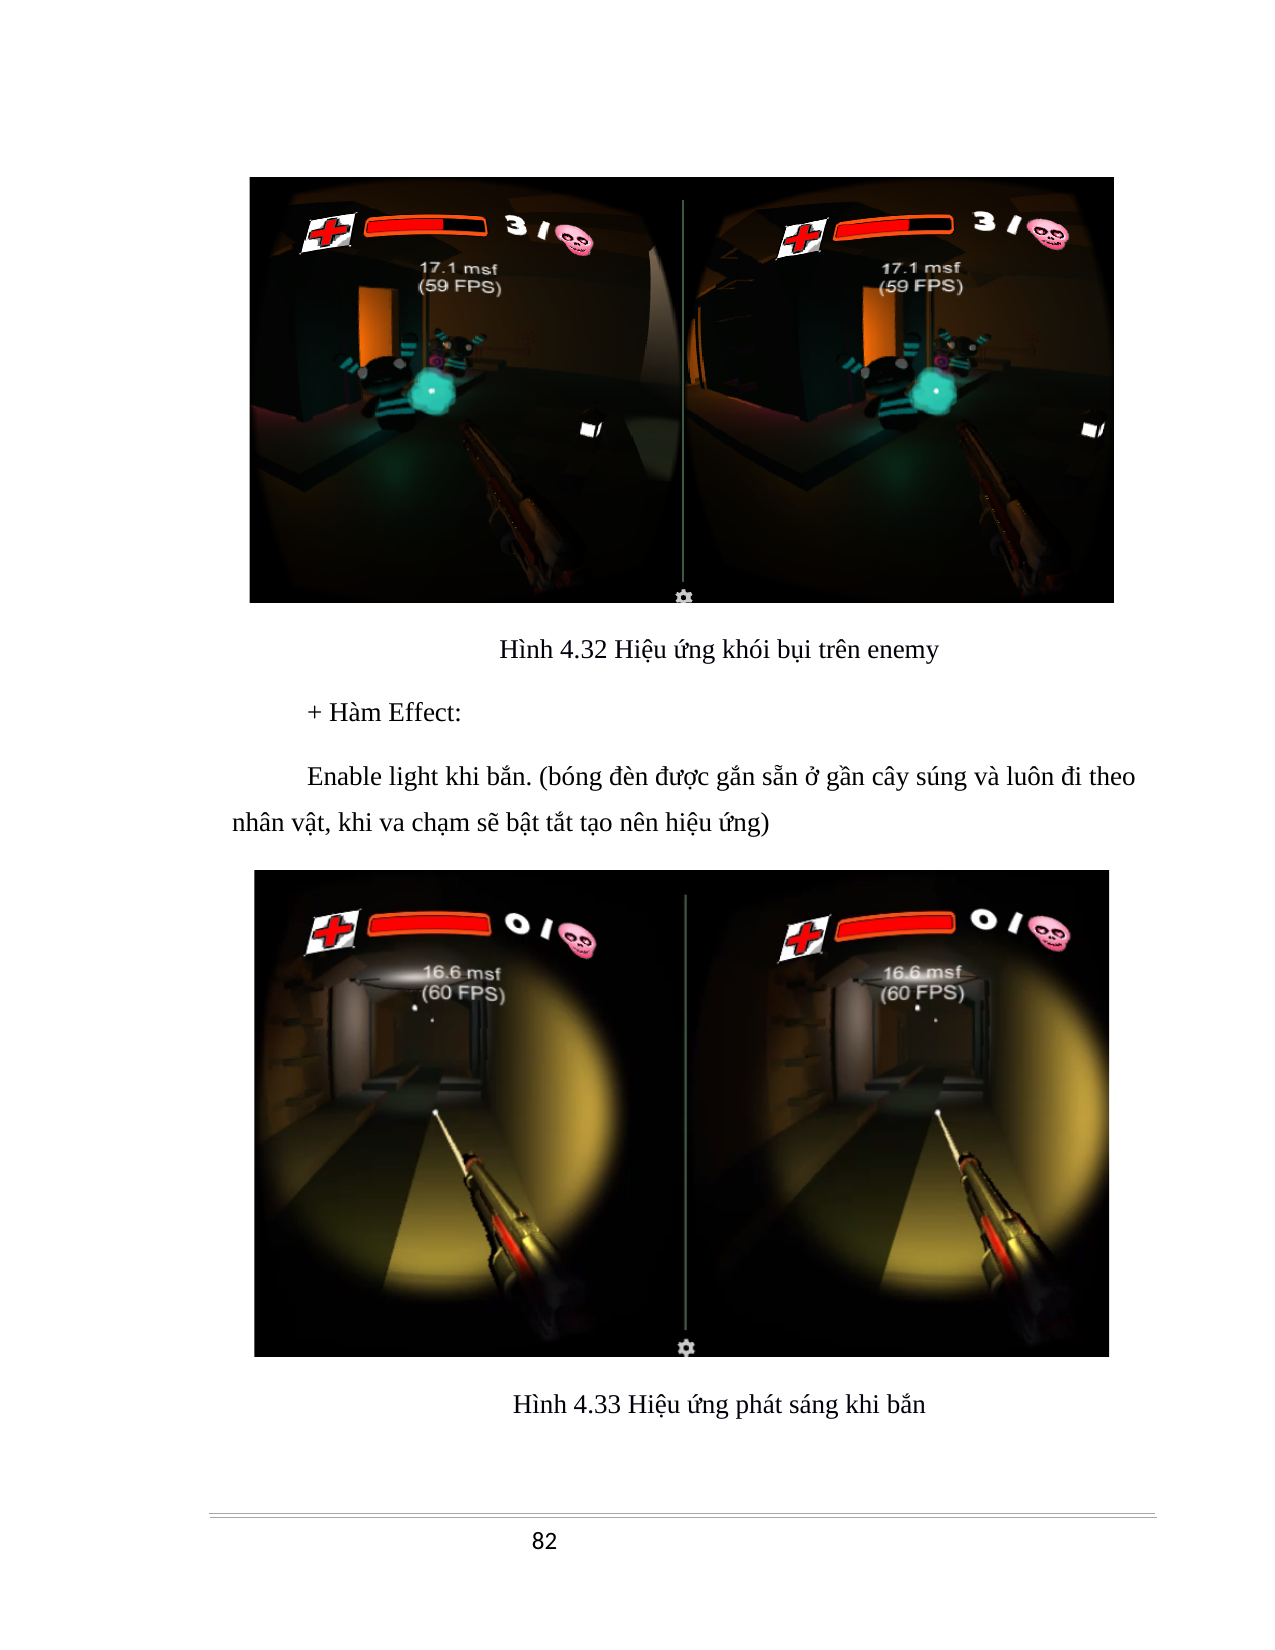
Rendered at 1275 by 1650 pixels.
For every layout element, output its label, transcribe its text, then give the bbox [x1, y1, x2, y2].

list Hình 4.33 Hiệu ứng phát sáng khi bắn [282, 1388, 1157, 1419]
picture [249, 177, 1114, 603]
text + Hàm Effect: [232, 697, 1157, 728]
text Enable light khi bắn. (bóng đèn được gắn sẵn ở gần cây súng và luôn đi theo nhân vật, khi va chạm sẽ bật tắt tạo nên hiệu ứng) [232, 760, 1157, 838]
list Hình 4.32 Hiệu ứng khói bụi trên enemy [282, 633, 1157, 664]
picture [254, 870, 1110, 1357]
